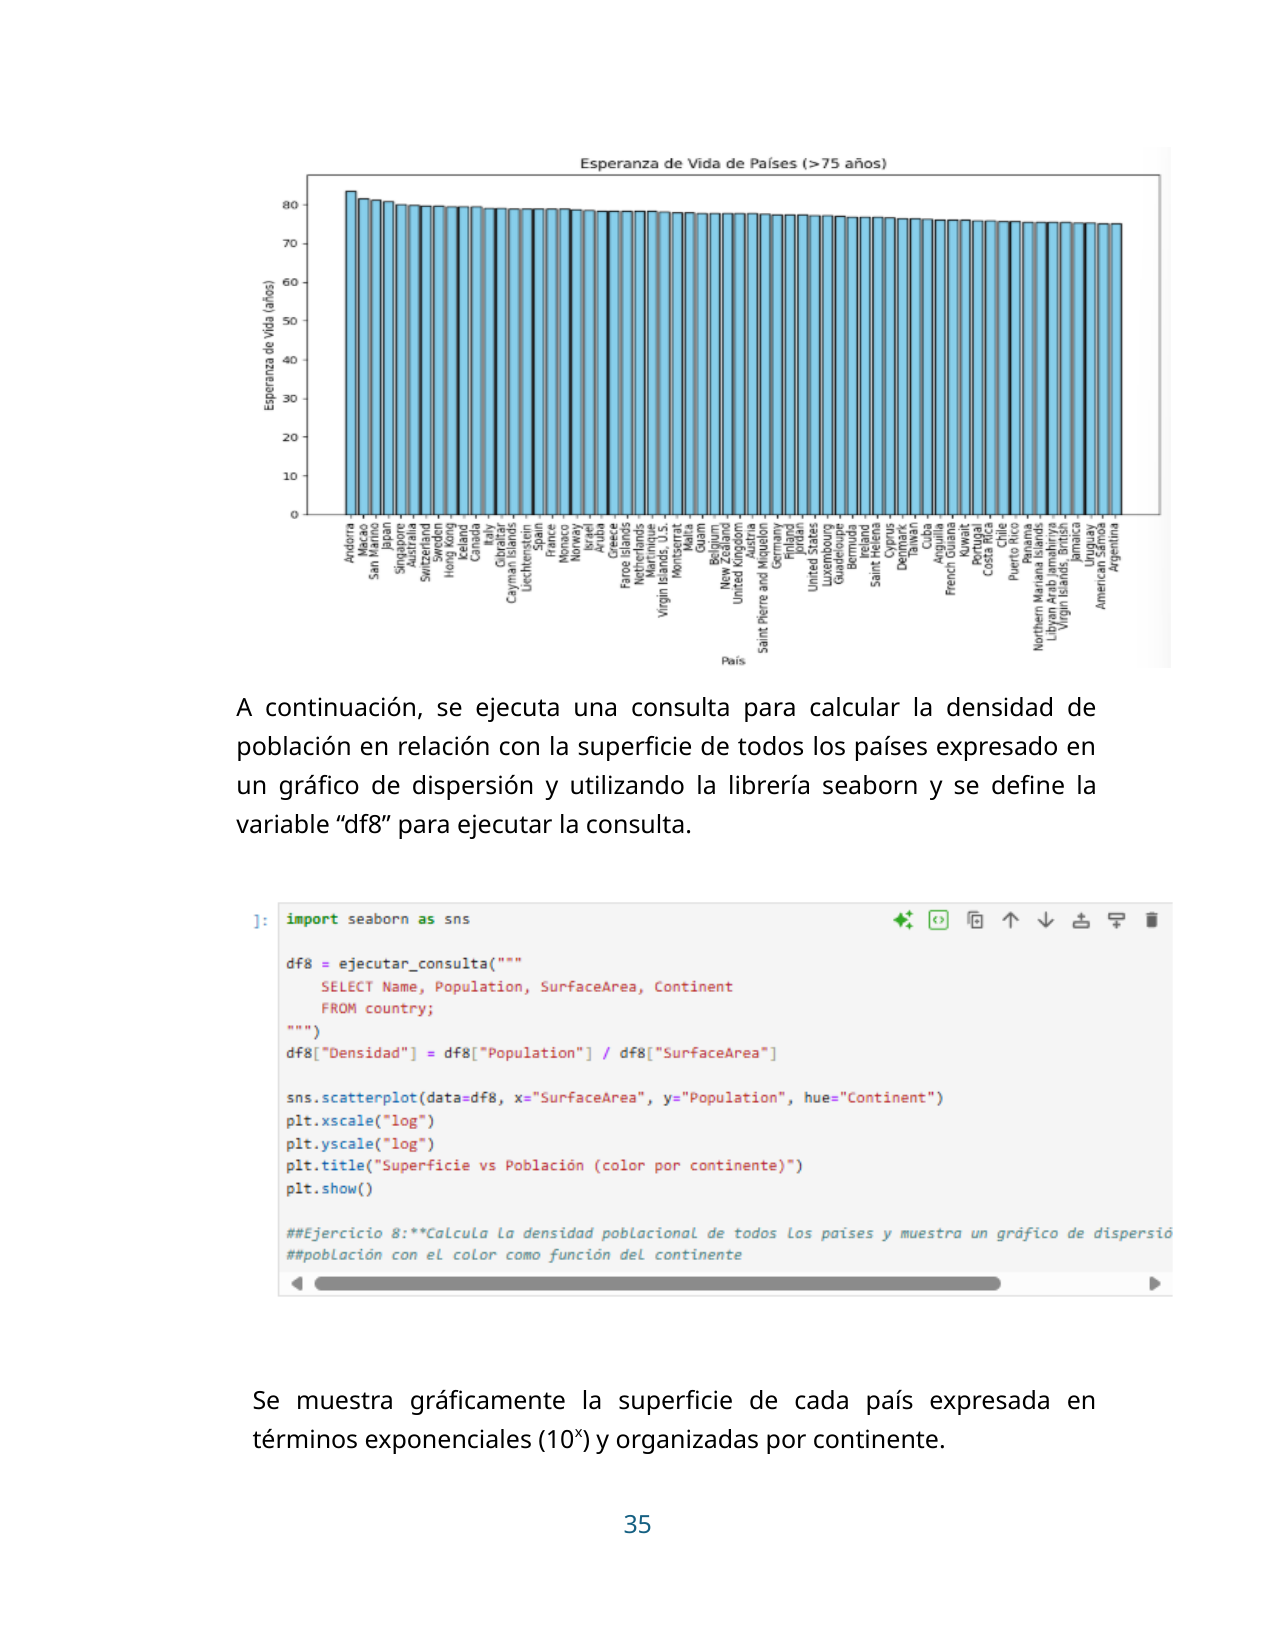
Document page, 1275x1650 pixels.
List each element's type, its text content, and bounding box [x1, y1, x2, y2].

list Se muestra gráficamente la superficie de cada país expresada en términos exponenciales (10x) y organizadas por continente. [252, 1383, 1098, 1456]
picture [252, 147, 1171, 668]
text A continuación, se ejecuta una consulta para calcular la densidad de población en relación con la superficie de todos los países expresado en un gráfico de dispersión y utilizando la librería seaborn y se define la variable “df8” para ejecutar la consulta. [236, 689, 1098, 841]
picture [252, 901, 1173, 1300]
